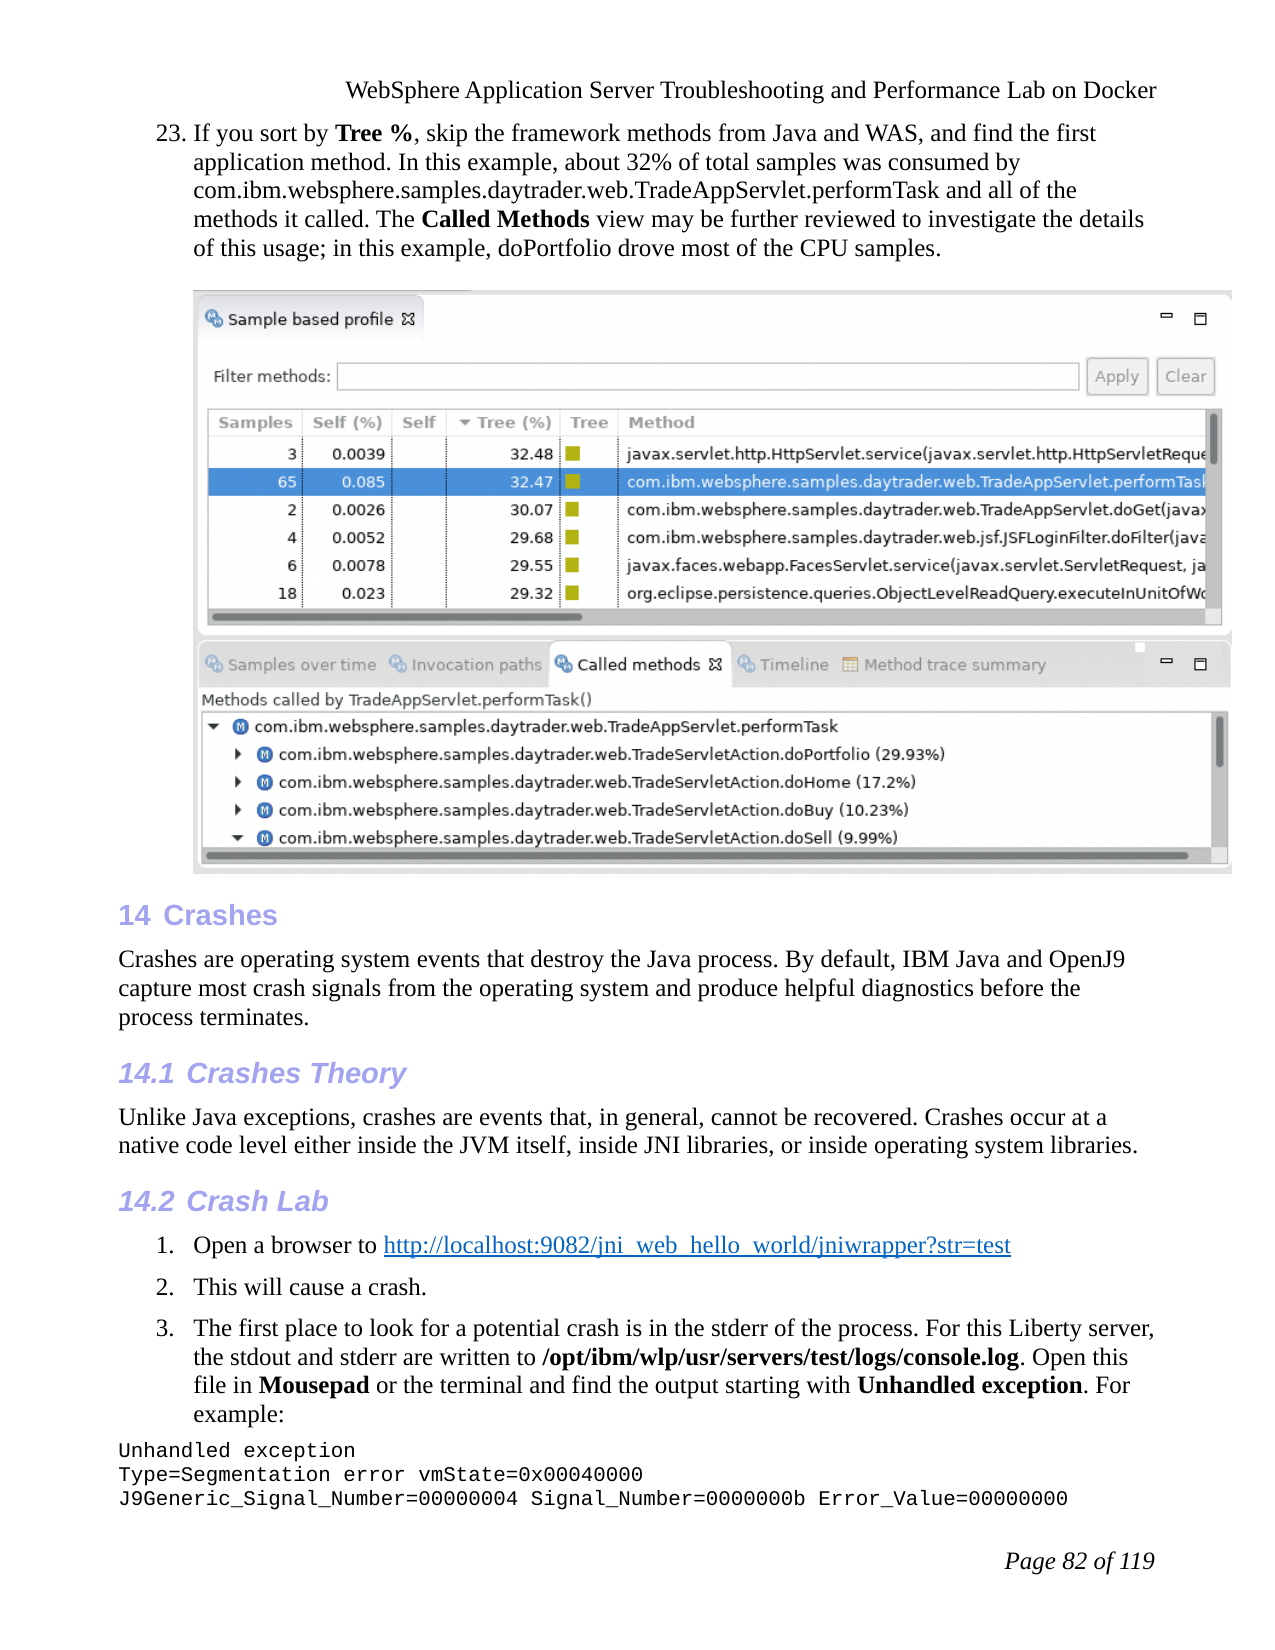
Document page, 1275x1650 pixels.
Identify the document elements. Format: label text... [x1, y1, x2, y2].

text Unlike Java exceptions, crashes are events that, in general, cannot be recovered. Crashes occur at a native code level either inside the JVM itself, inside JNI libraries, or inside operating system libraries. [118, 1102, 1157, 1159]
subtitle Crashes Theory [118, 1056, 1157, 1089]
text Crashes are operating system events that destroy the Java process. By default, IBM Java and OpenJ9 capture most crash signals from the operating system and produce helpful diagnostics before the process terminates. [118, 944, 1157, 1031]
subtitle Crash Lab [118, 1184, 1157, 1218]
text Type=Segmentation error vmState=0x00040000 [118, 1464, 1157, 1488]
text Unhandled exception [118, 1440, 1157, 1464]
list Open a browser to http://localhost:9082/jni_web_hello_world/jniwrapper?str=test [156, 1230, 1157, 1259]
picture [193, 290, 1232, 874]
list The first place to look for a potential crash is in the stderr of the process. For this Liberty server, the stdout and stderr are written to /opt/ibm/wlp/usr/servers/test/logs/console.log. Open this file in Mousepad or the terminal and find the output starting with Unhandled exception. For example: [156, 1313, 1157, 1428]
subtitle Crashes [118, 898, 1157, 932]
list This will cause a crash. [156, 1272, 1157, 1300]
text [118, 1488, 1157, 1511]
